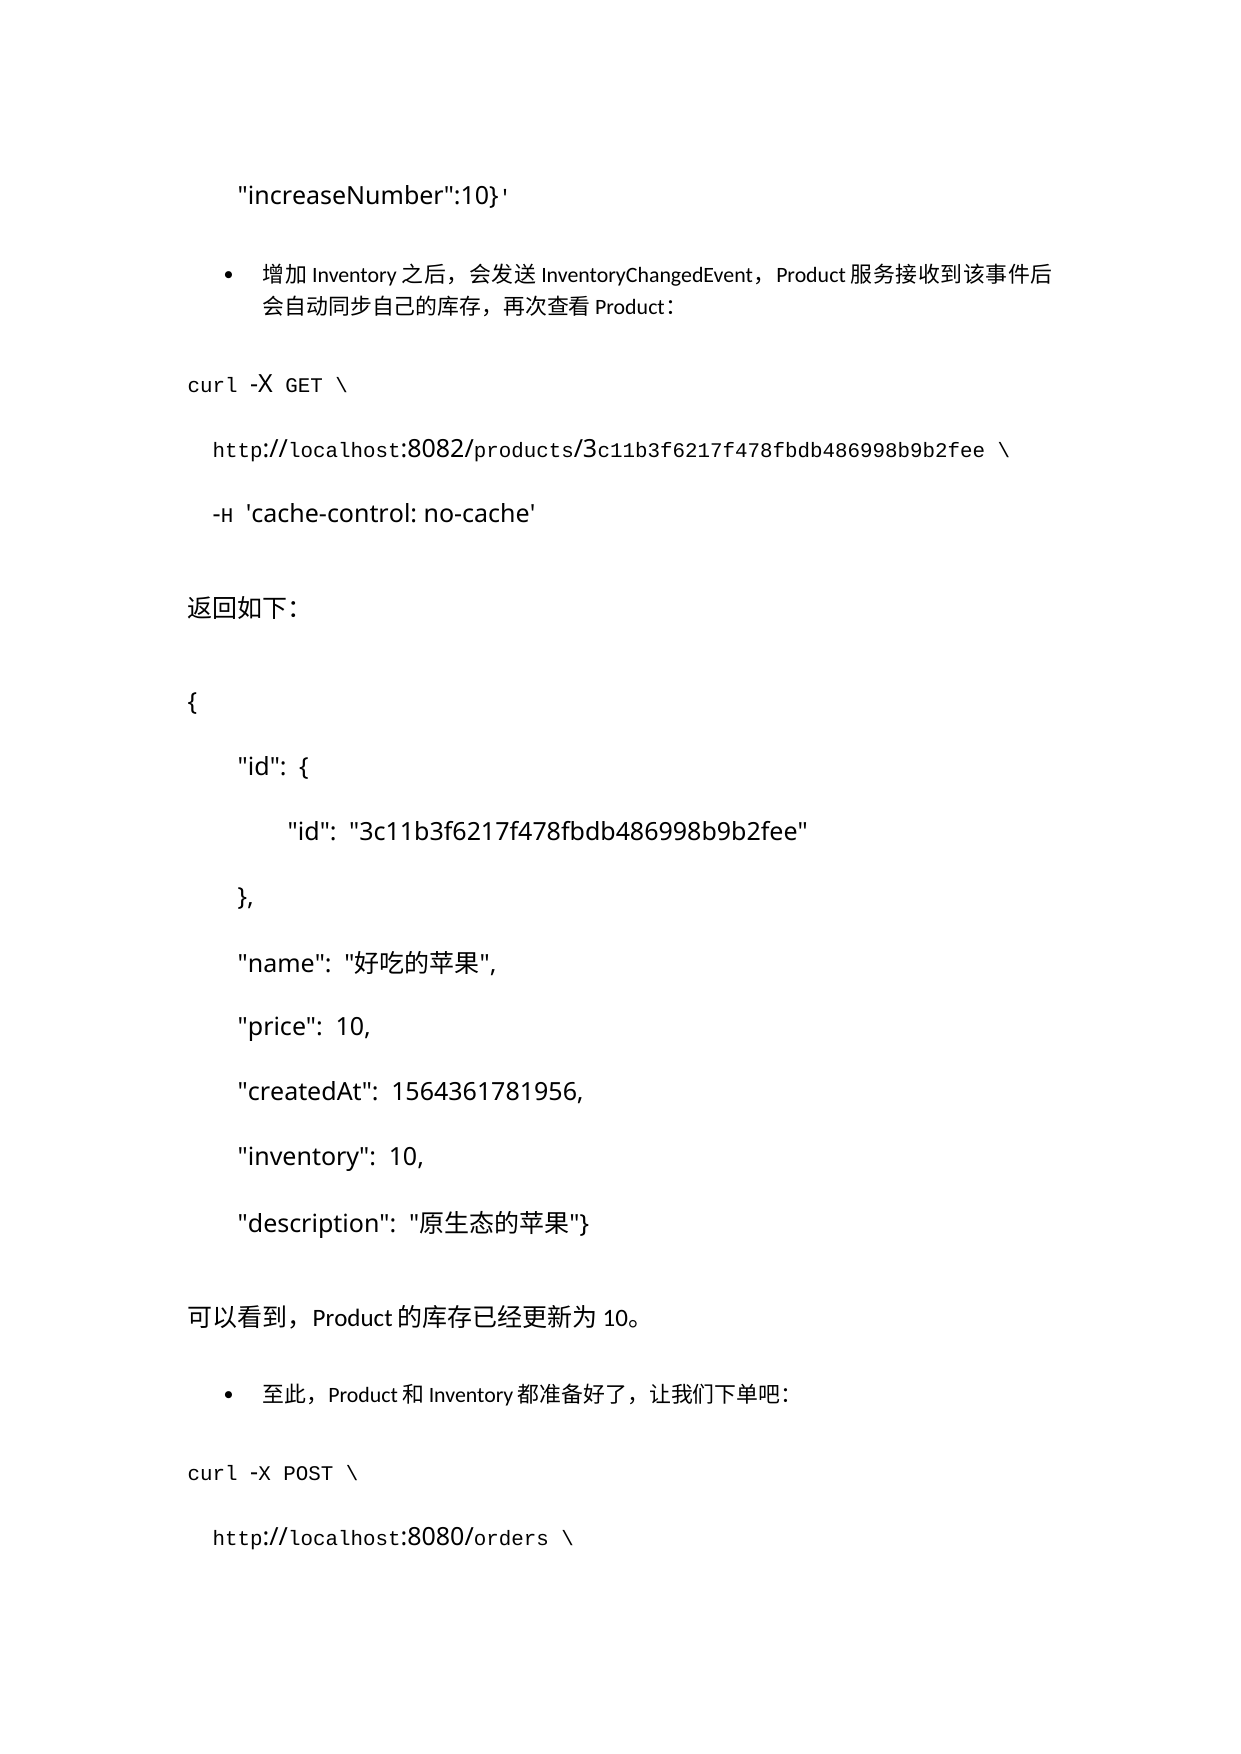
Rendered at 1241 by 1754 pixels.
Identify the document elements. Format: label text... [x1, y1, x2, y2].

list 增加Inventory之后，会发送InventoryChangedEvent，Product服务接收到该事件后会自动同步自己的库存，再次查看Product： [225, 256, 1053, 321]
text { [187, 669, 1053, 734]
text 返回如下： [187, 574, 1053, 639]
text "id": { [187, 734, 1053, 799]
text curl -X POST \ [187, 1439, 1053, 1504]
text "description": "原生态的苹果"} [187, 1189, 1053, 1254]
text "id": "3c11b3f6217f478fbdb486998b9b2fee" [187, 799, 1053, 864]
text -H 'cache-control: no-cache' [187, 480, 1053, 545]
text http://localhost:8080/orders \ [187, 1504, 1053, 1569]
text "name": "好吃的苹果", [187, 929, 1053, 994]
text "price": 10, [187, 994, 1053, 1059]
text "createdAt": 1564361781956, [187, 1059, 1053, 1124]
text curl -X GET \ [187, 350, 1053, 415]
text 可以看到，Product的库存已经更新为10。 [187, 1283, 1053, 1348]
text http://localhost:8082/products/3c11b3f6217f478fbdb486998b9b2fee \ [187, 415, 1053, 480]
text "inventory": 10, [187, 1124, 1053, 1189]
text }, [187, 864, 1053, 929]
list 至此，Product和Inventory都准备好了，让我们下单吧： [225, 1377, 1053, 1409]
text "increaseNumber":10}' [187, 162, 1053, 227]
